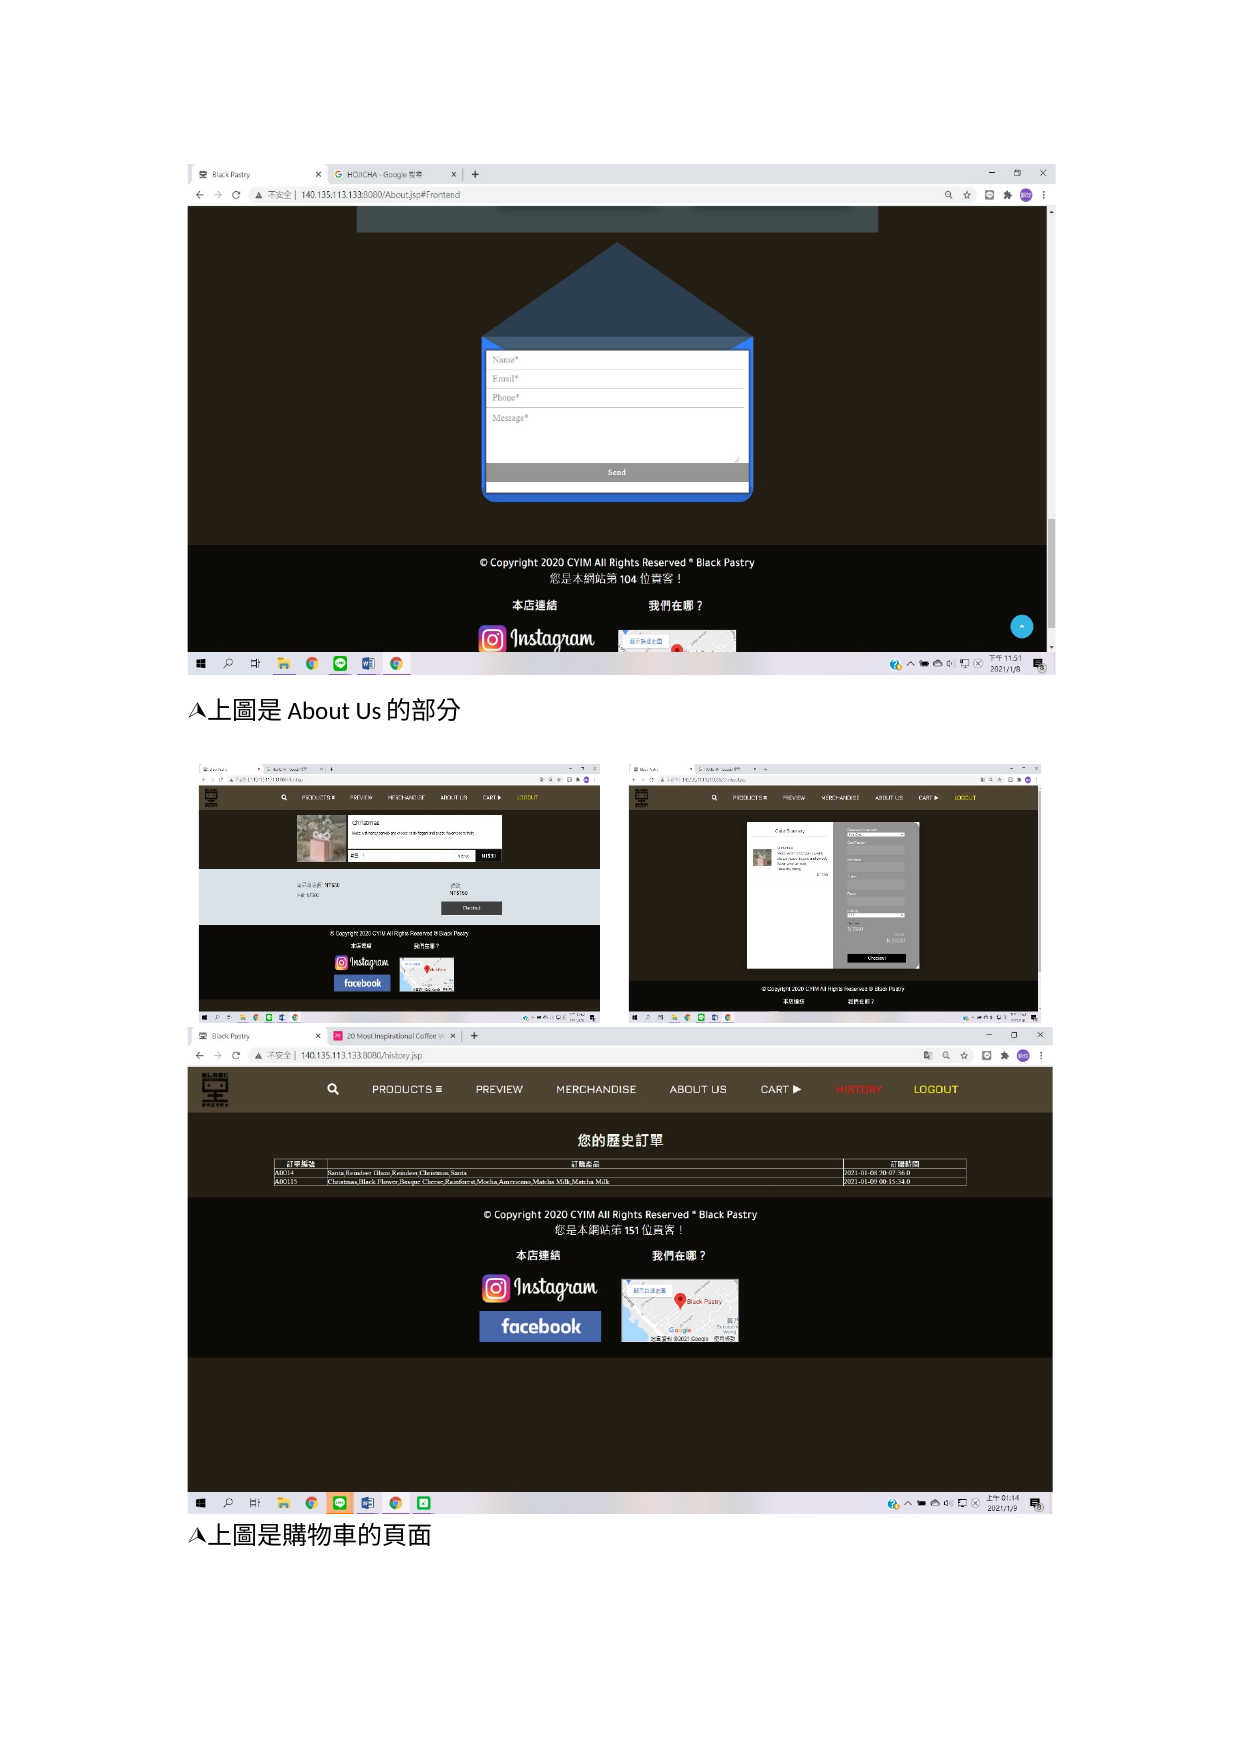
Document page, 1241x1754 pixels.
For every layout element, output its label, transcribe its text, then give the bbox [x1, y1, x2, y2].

table_header [618, 765, 1053, 1027]
picture [187, 1027, 1053, 1514]
table_header [188, 765, 618, 1027]
picture [198, 764, 600, 1023]
picture [187, 164, 1056, 675]
picture [628, 764, 1042, 1023]
text 上圖是購物車的頁面 [187, 1514, 1053, 1552]
text 上圖是About Us的部分 [187, 689, 1053, 727]
